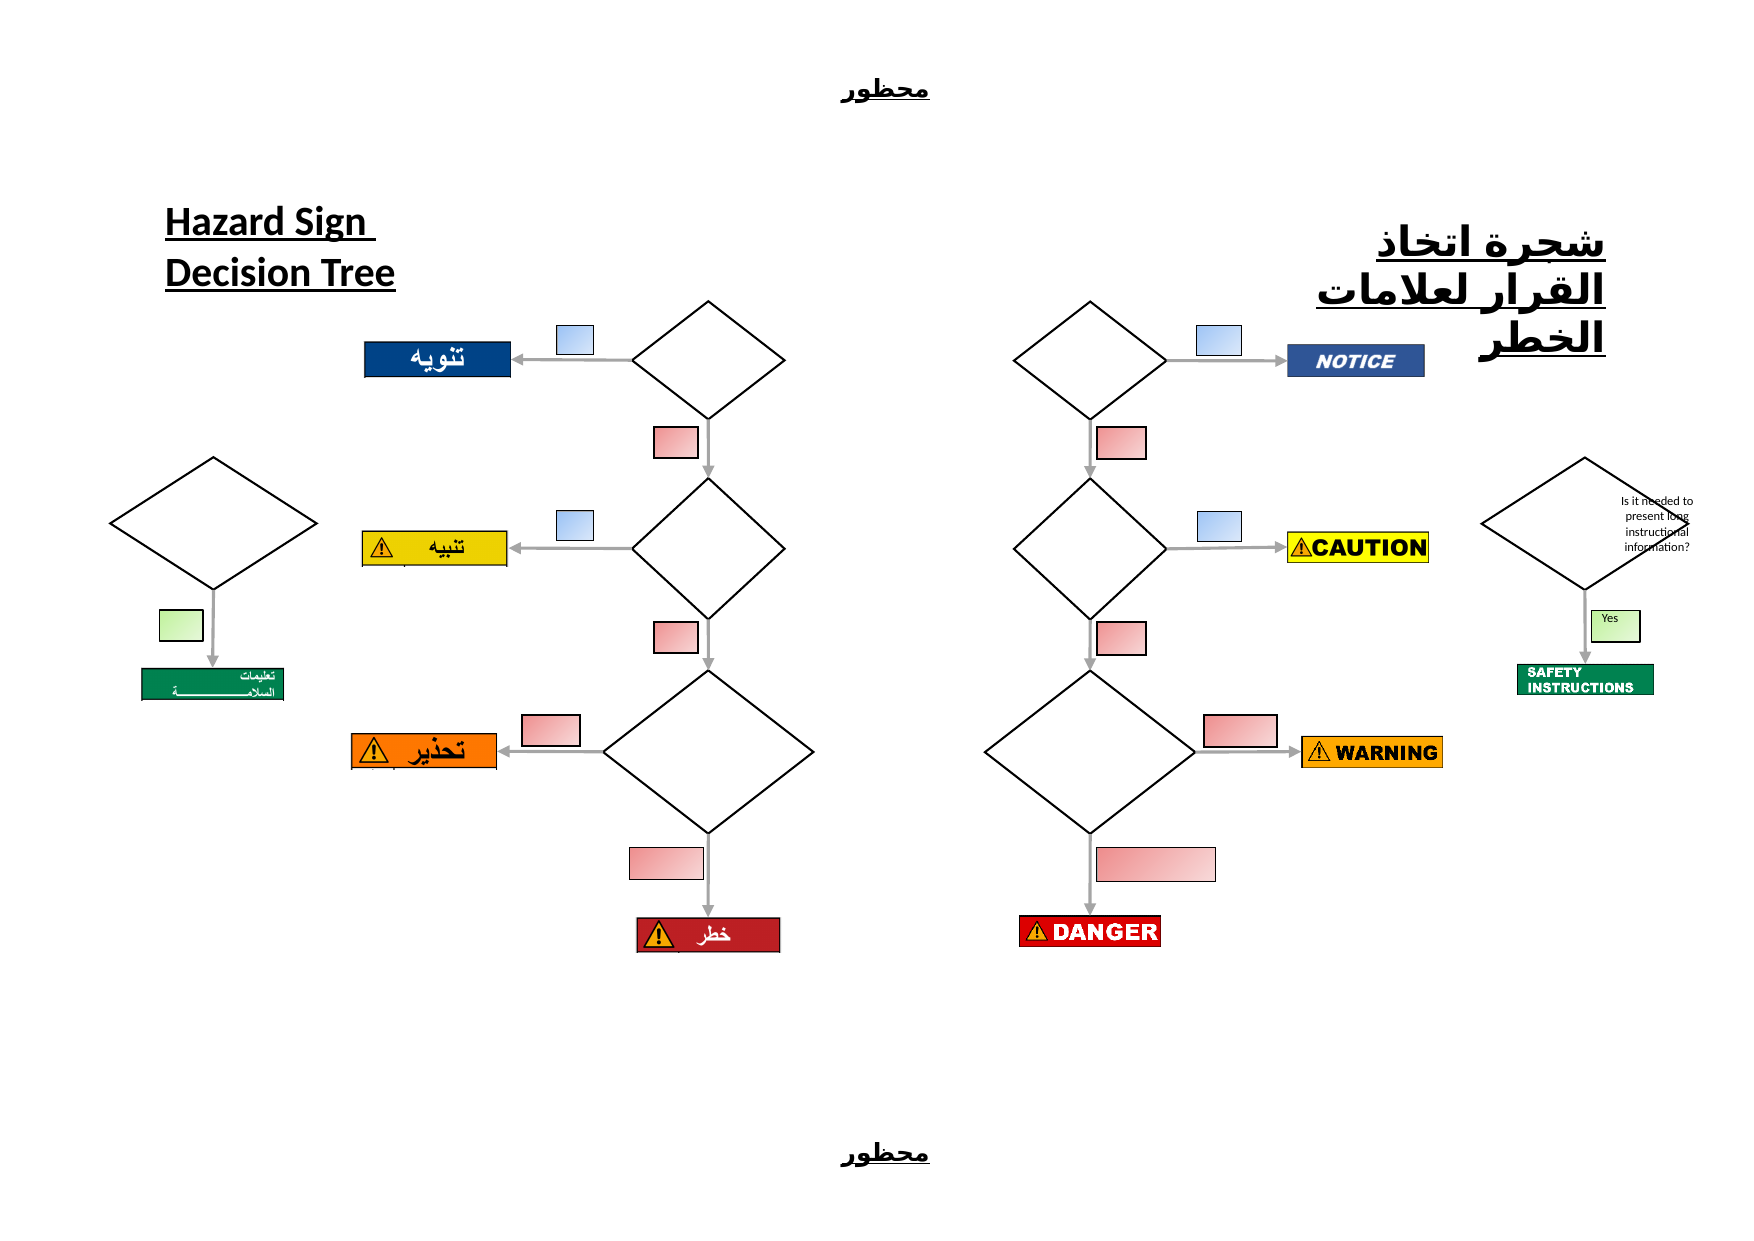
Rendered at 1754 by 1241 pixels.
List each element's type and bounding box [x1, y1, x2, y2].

picture [1517, 663, 1654, 695]
picture [1287, 531, 1429, 563]
picture [1288, 345, 1425, 377]
picture [1019, 915, 1161, 947]
picture [363, 341, 511, 378]
picture [360, 530, 509, 567]
picture [635, 917, 782, 953]
picture [350, 733, 498, 770]
picture [1301, 735, 1443, 768]
picture [141, 667, 285, 701]
